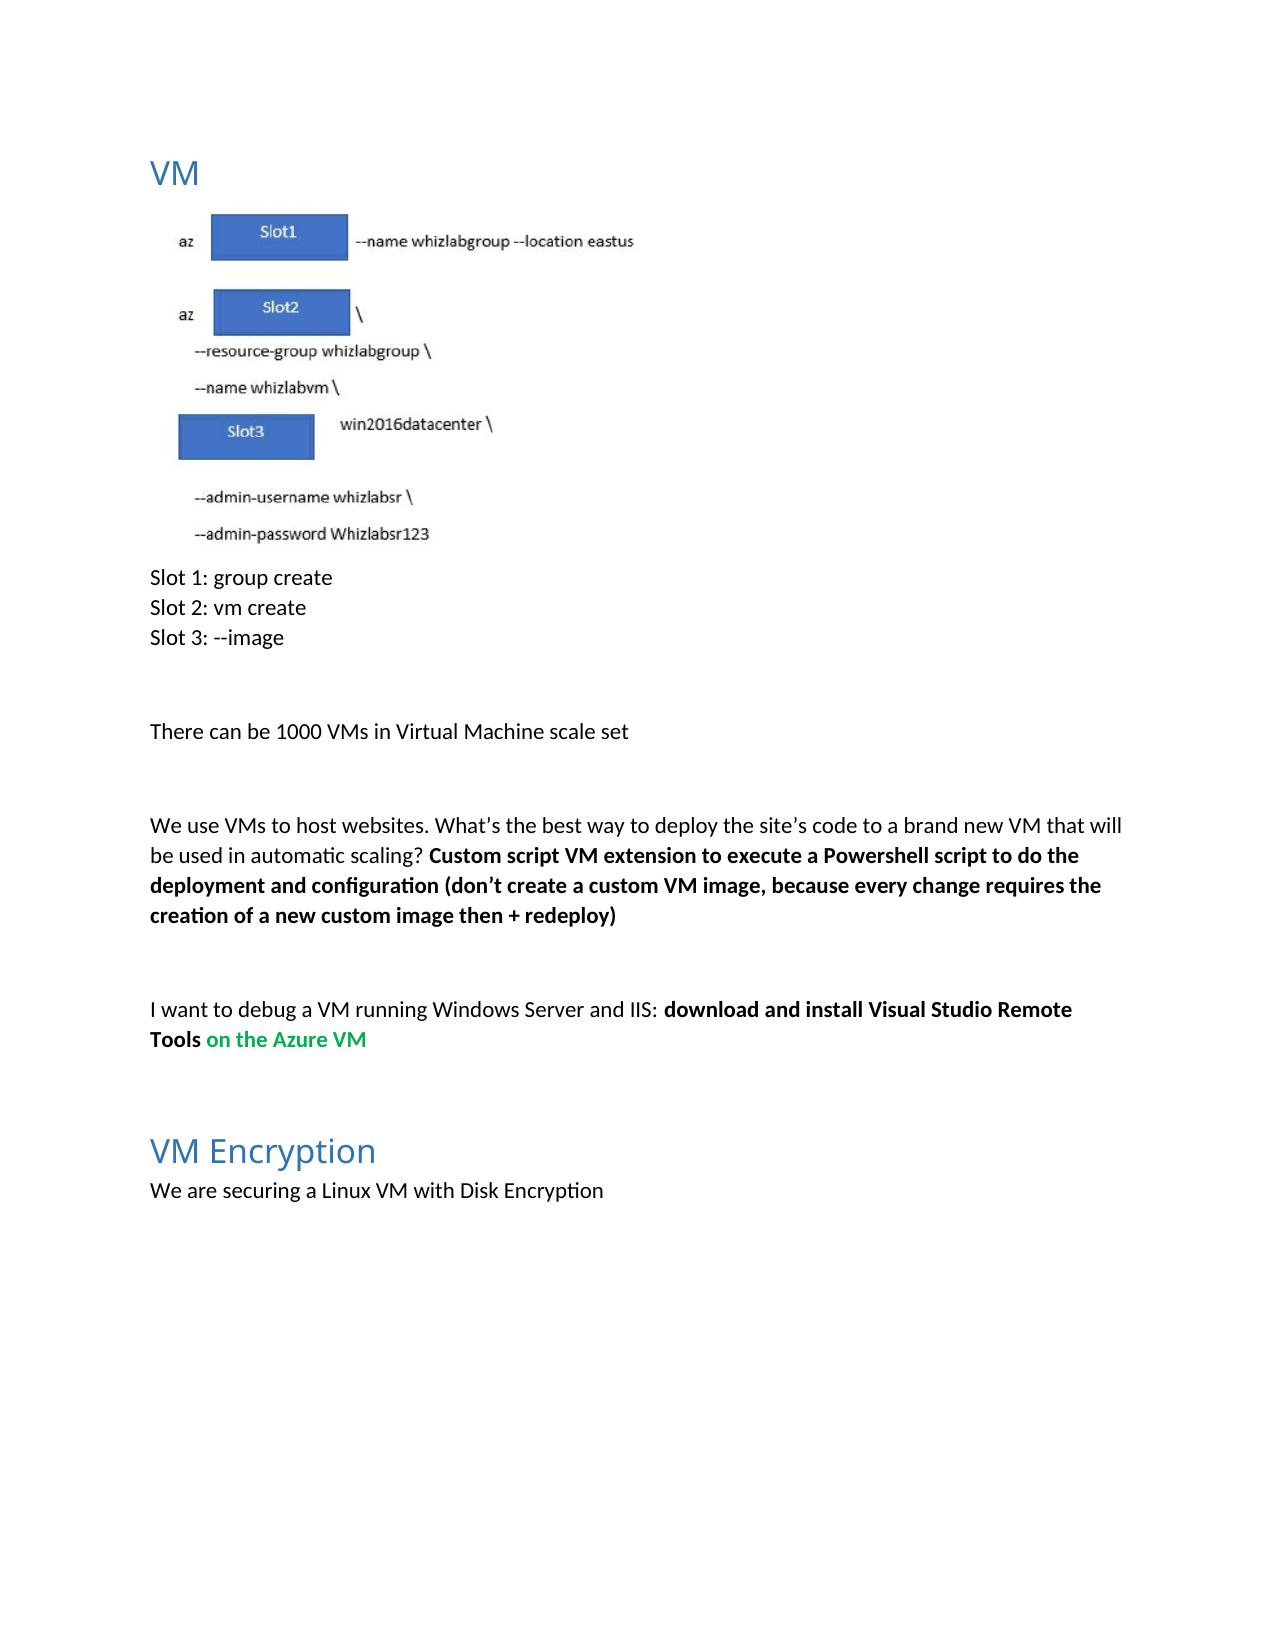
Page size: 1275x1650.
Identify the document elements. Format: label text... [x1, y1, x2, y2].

text We use VMs to host websites. What’s the best way to deploy the site’s code to a brand new VM that will be used in automatic scaling? Custom script VM extension to execute a Powershell script to do the deployment and configuration (don’t create a custom VM image, because every change requires the creation of a new custom image then + redeploy) [150, 811, 1125, 929]
text Slot 1: group create Slot 2: vm create Slot 3: --image [150, 563, 1125, 651]
subtitle VM [150, 150, 1125, 195]
text I want to debug a VM running Windows Server and IIS: download and install Visual Studio Remote Tools on the Azure VM [150, 995, 1125, 1053]
text There can be 1000 VMs in Virtual Machine scale set [150, 717, 1125, 745]
picture [150, 198, 652, 545]
subtitle VM Encryption [150, 1128, 1125, 1173]
text We are securing a Linux VM with Disk Encryption [150, 1177, 1125, 1204]
